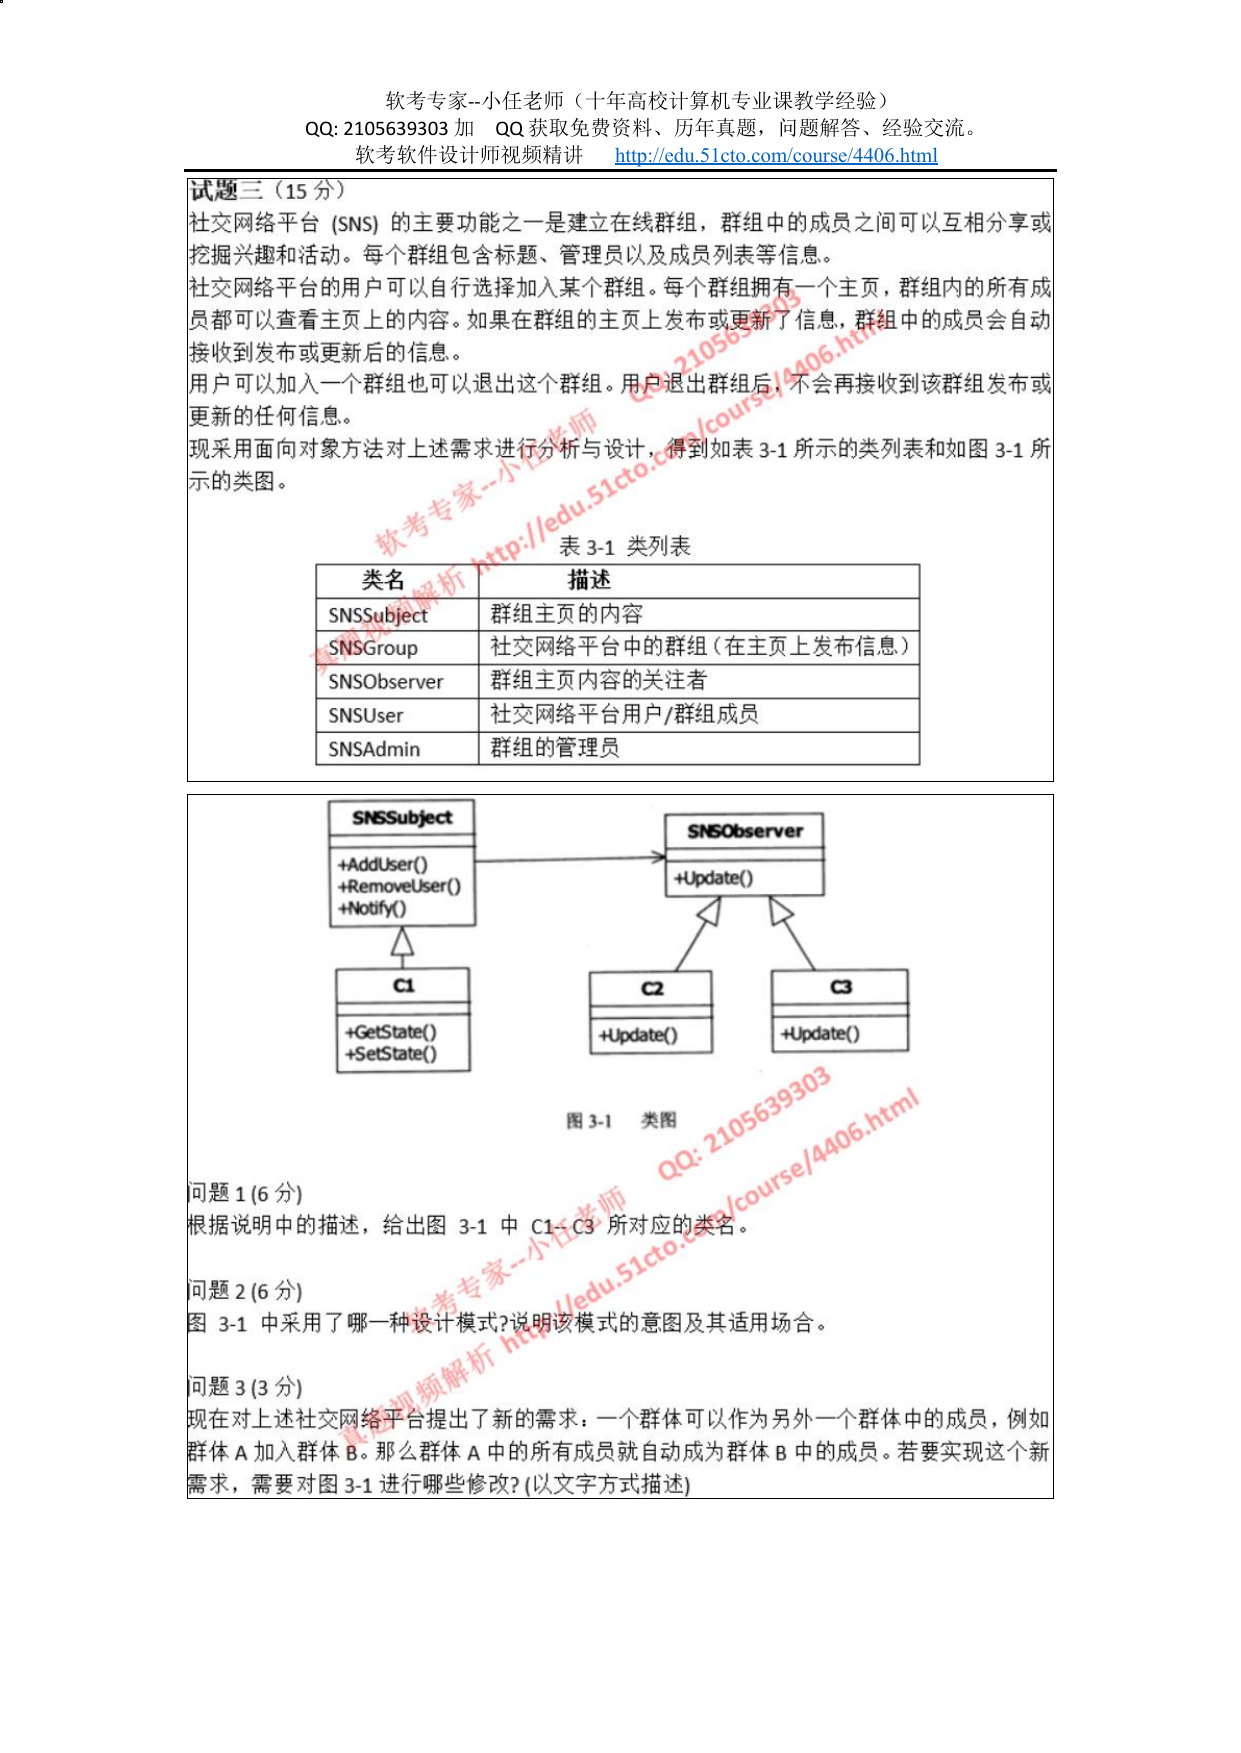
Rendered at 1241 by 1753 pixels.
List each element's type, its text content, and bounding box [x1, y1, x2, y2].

list 软考专家--小任老师（十年高校计算机专业课教学经验） [384, 88, 1077, 113]
picture [188, 179, 1053, 781]
list 软考软件设计师视频精讲 http://edu.51cto.com/course/4406.html [354, 140, 1077, 167]
picture [188, 795, 1053, 1498]
list QQ: 2105639303 加 QQ获取免费资料、历年真题，问题解答、经验交流。 [305, 113, 1077, 140]
